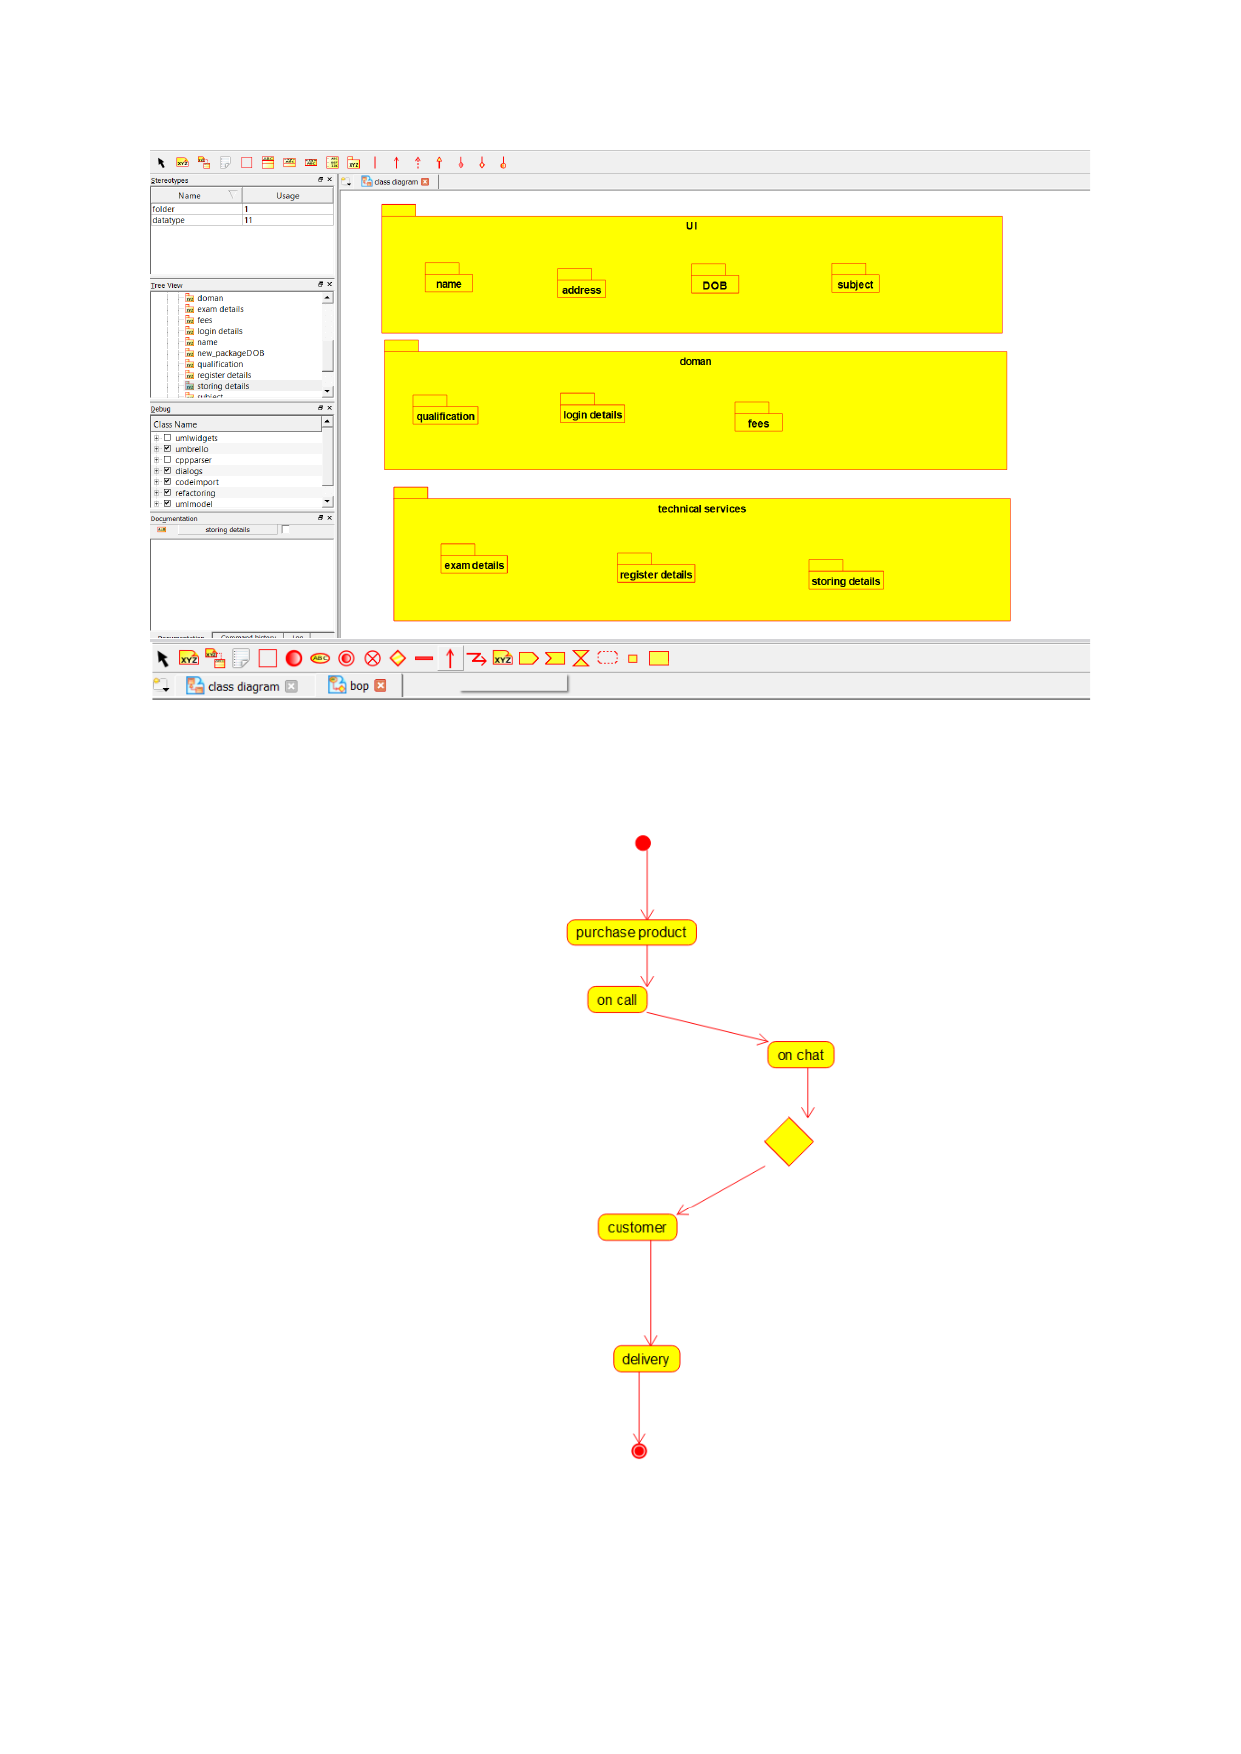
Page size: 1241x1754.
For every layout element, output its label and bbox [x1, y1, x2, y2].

picture [150, 639, 1091, 1492]
picture [150, 150, 1091, 638]
